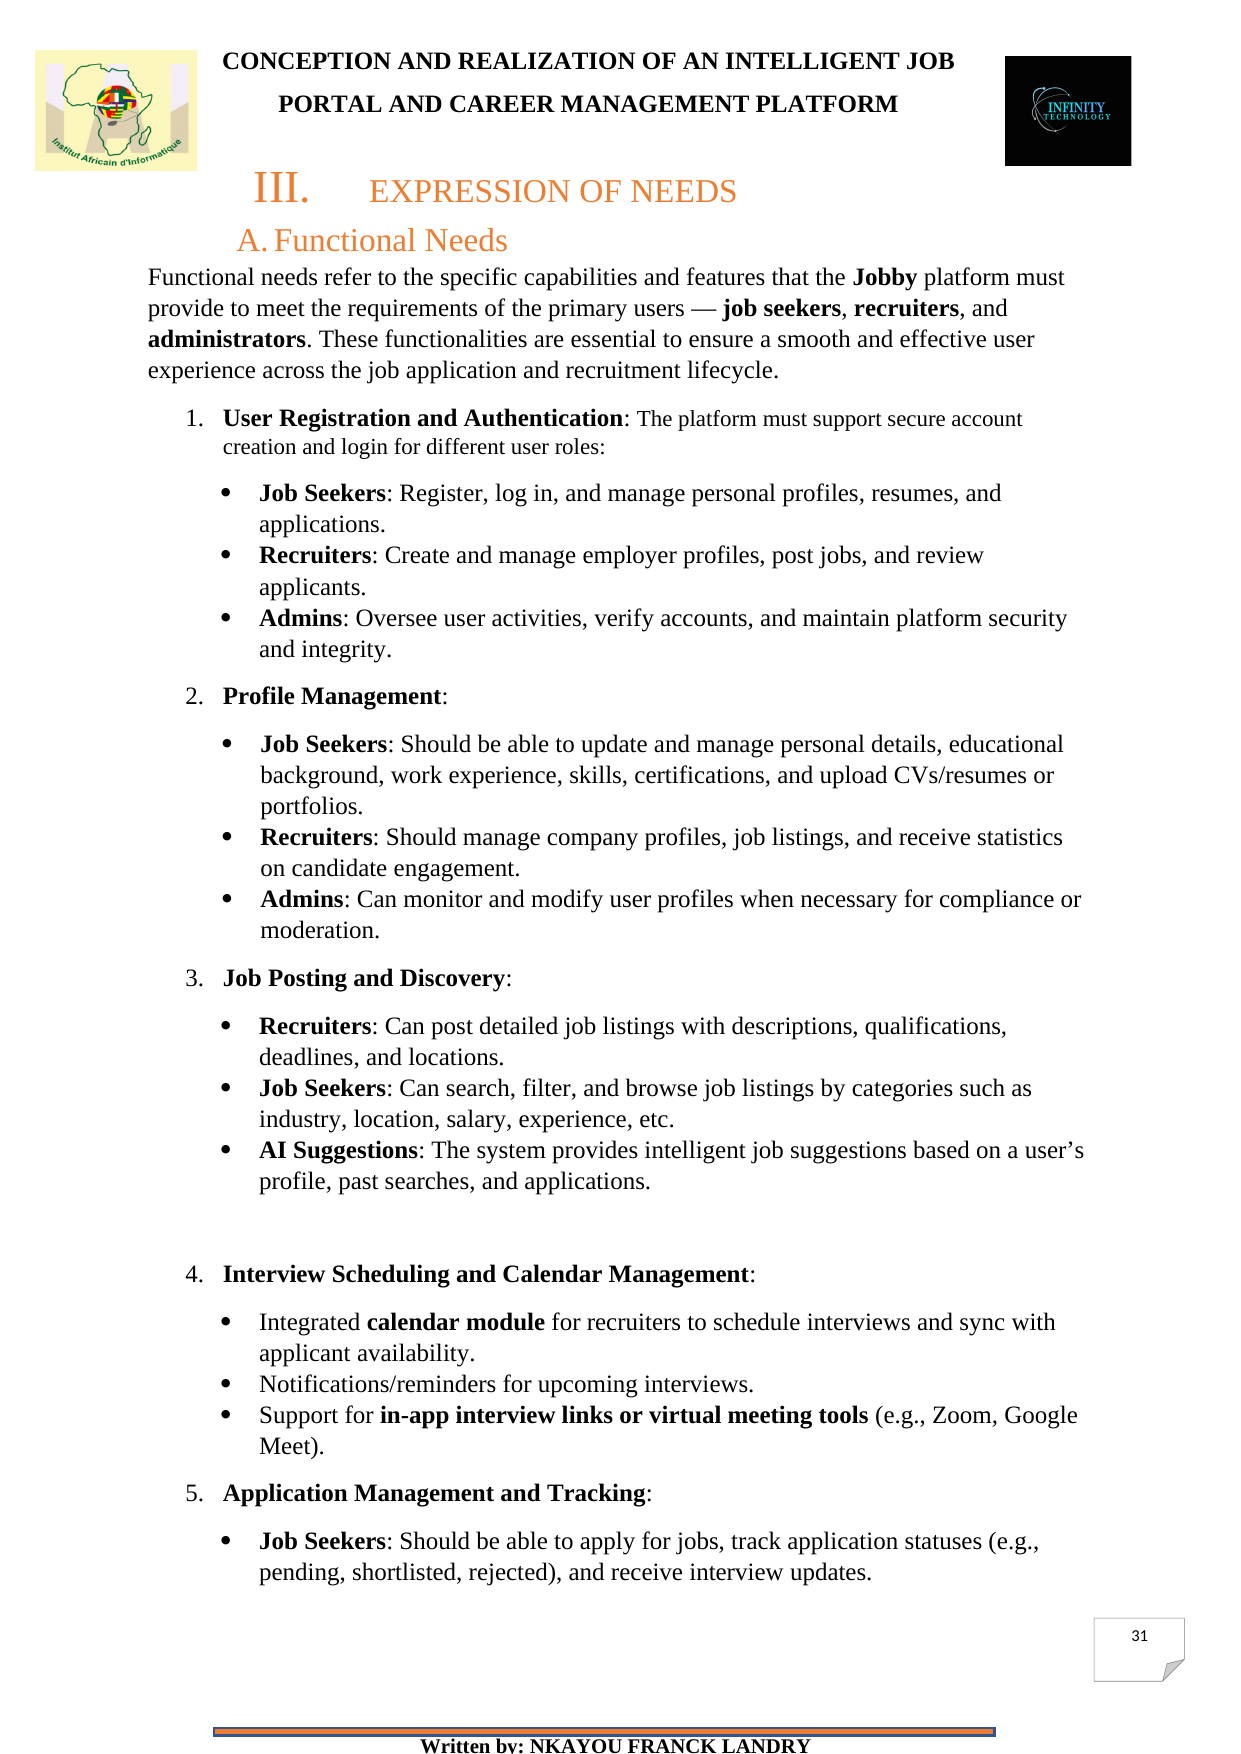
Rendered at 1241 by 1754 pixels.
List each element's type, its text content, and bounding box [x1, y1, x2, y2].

list Profile Management: [185, 681, 1093, 710]
list Support for in-app interview links or virtual meeting tools (e.g., Zoom, Google Meet). [221, 1400, 1093, 1459]
list Recruiters: Can post detailed job listings with descriptions, qualifications, deadlines, and locations. [221, 1011, 1093, 1071]
subtitle EXPRESSION OF NEEDS [185, 159, 1093, 212]
list Job Seekers: Can search, filter, and browse job listings by categories such as industry, location, salary, experience, etc. [221, 1073, 1093, 1133]
list User Registration and Authentication: The platform must support secure account creation and login for different user roles: [185, 403, 1093, 460]
text Functional needs refer to the specific capabilities and features that the Jobby platform must provide to meet the requirements of the primary users — job seekers, recruiters, and administrators. These functionalities are essential to ensure a smooth and effective user experience across the job application and recruitment lifecycle. [148, 262, 1093, 384]
list Notifications/reminders for upcoming interviews. [221, 1369, 1093, 1397]
picture [1005, 56, 1132, 166]
list Interview Scheduling and Calendar Management: [185, 1259, 1093, 1288]
subtitle Functional Needs [236, 220, 1093, 259]
list Recruiters: Create and manage employer profiles, post jobs, and review applicants. [221, 541, 1093, 600]
picture [35, 50, 198, 171]
list Job Posting and Discovery: [185, 963, 1093, 992]
list Recruiters: Should manage company profiles, job listings, and receive statistics on candidate engagement. [223, 822, 1093, 882]
list Job Seekers: Should be able to apply for jobs, track application statuses (e.g., pending, shortlisted, rejected), and receive interview updates. [221, 1526, 1093, 1586]
list Job Seekers: Should be able to update and manage personal details, educational background, work experience, skills, certifications, and upload CVs/resumes or portfolios. [223, 729, 1093, 820]
list Admins: Can monitor and modify user profiles when necessary for compliance or moderation. [223, 884, 1093, 944]
list Integrated calendar module for recruiters to schedule interviews and sync with applicant availability. [221, 1307, 1093, 1366]
list Admins: Oversee user activities, verify accounts, and maintain platform security and integrity. [221, 603, 1093, 662]
list Application Management and Tracking: [185, 1478, 1093, 1507]
list AI Suggestions: The system provides intelligent job suggestions based on a user’s profile, past searches, and applications. [221, 1135, 1093, 1195]
list Job Seekers: Register, log in, and manage personal profiles, resumes, and applications. [221, 478, 1093, 538]
